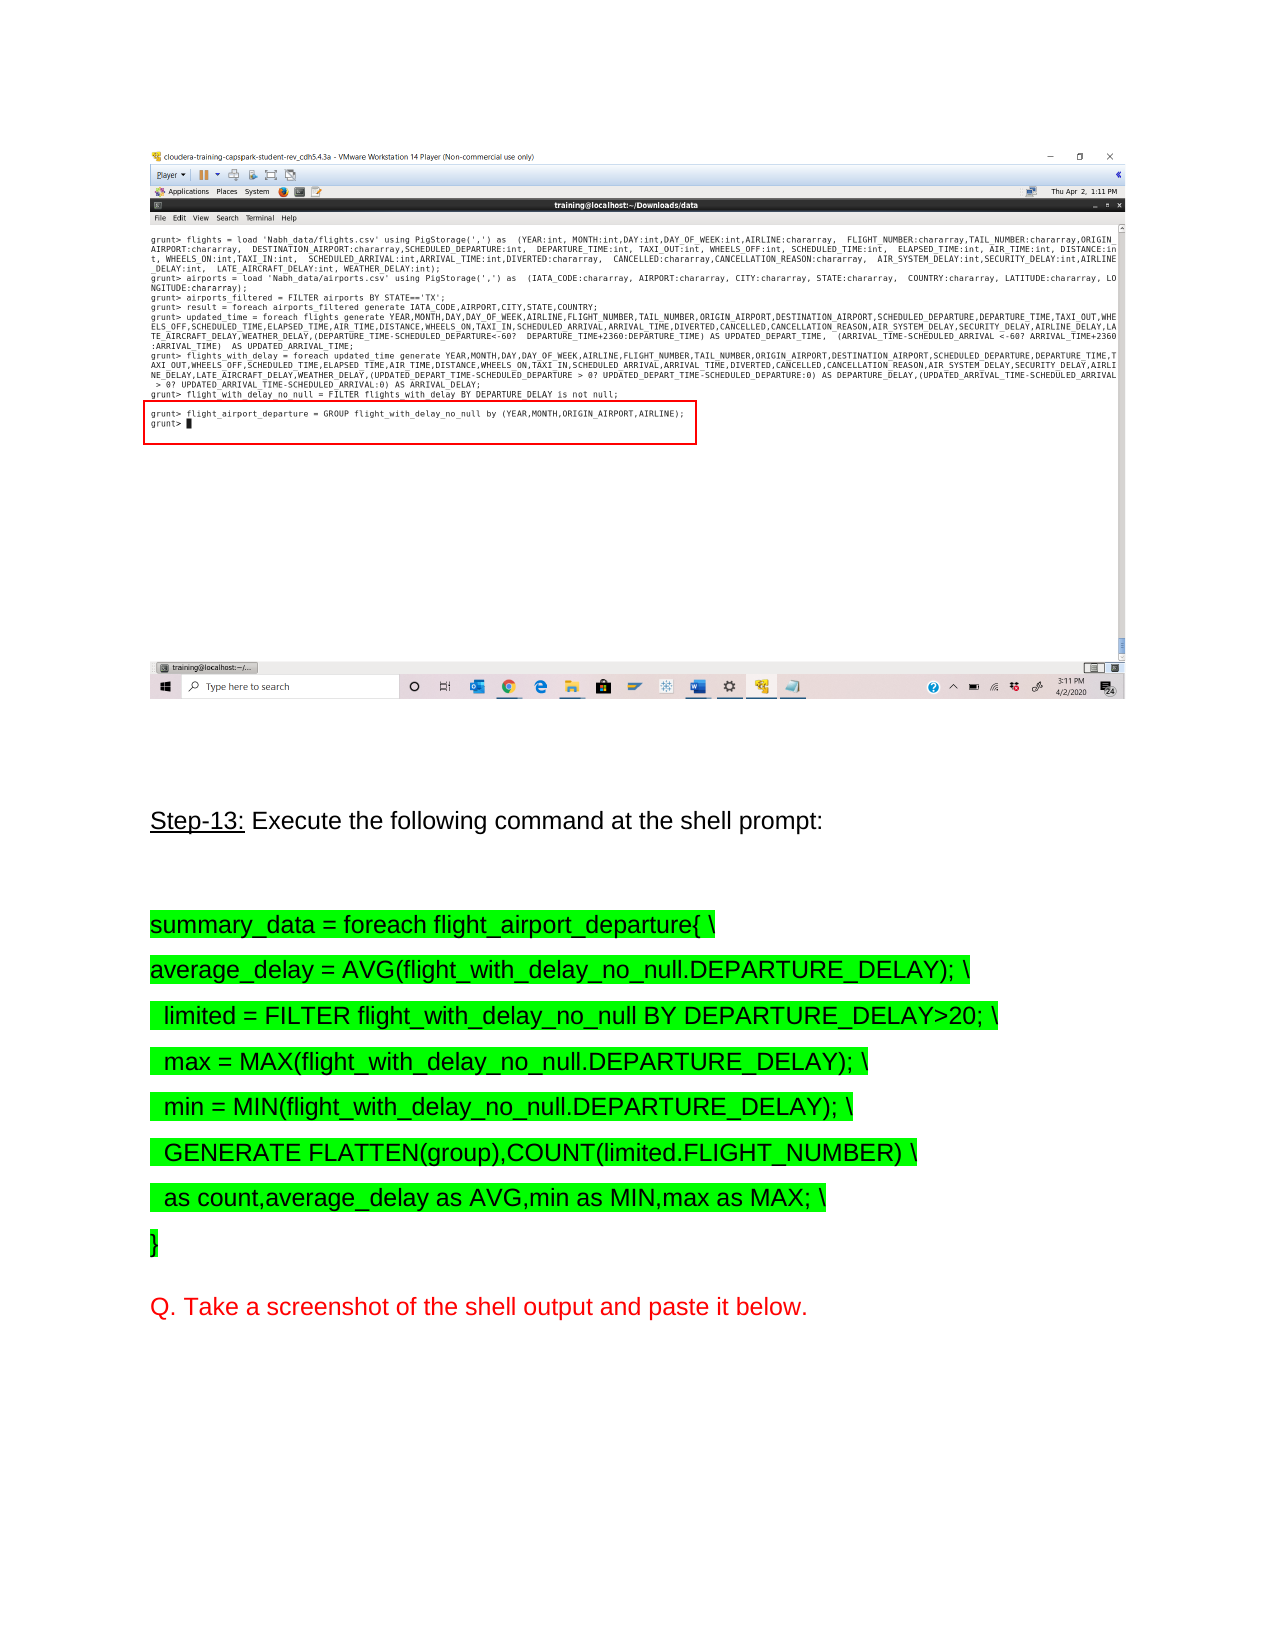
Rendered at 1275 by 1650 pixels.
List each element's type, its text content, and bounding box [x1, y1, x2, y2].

text Q. Take a screenshot of the shell output and paste it below. [150, 1291, 1125, 1320]
picture [150, 402, 695, 443]
picture [150, 150, 1125, 699]
text Step-13: Execute the following command at the shell prompt: [150, 806, 1125, 835]
